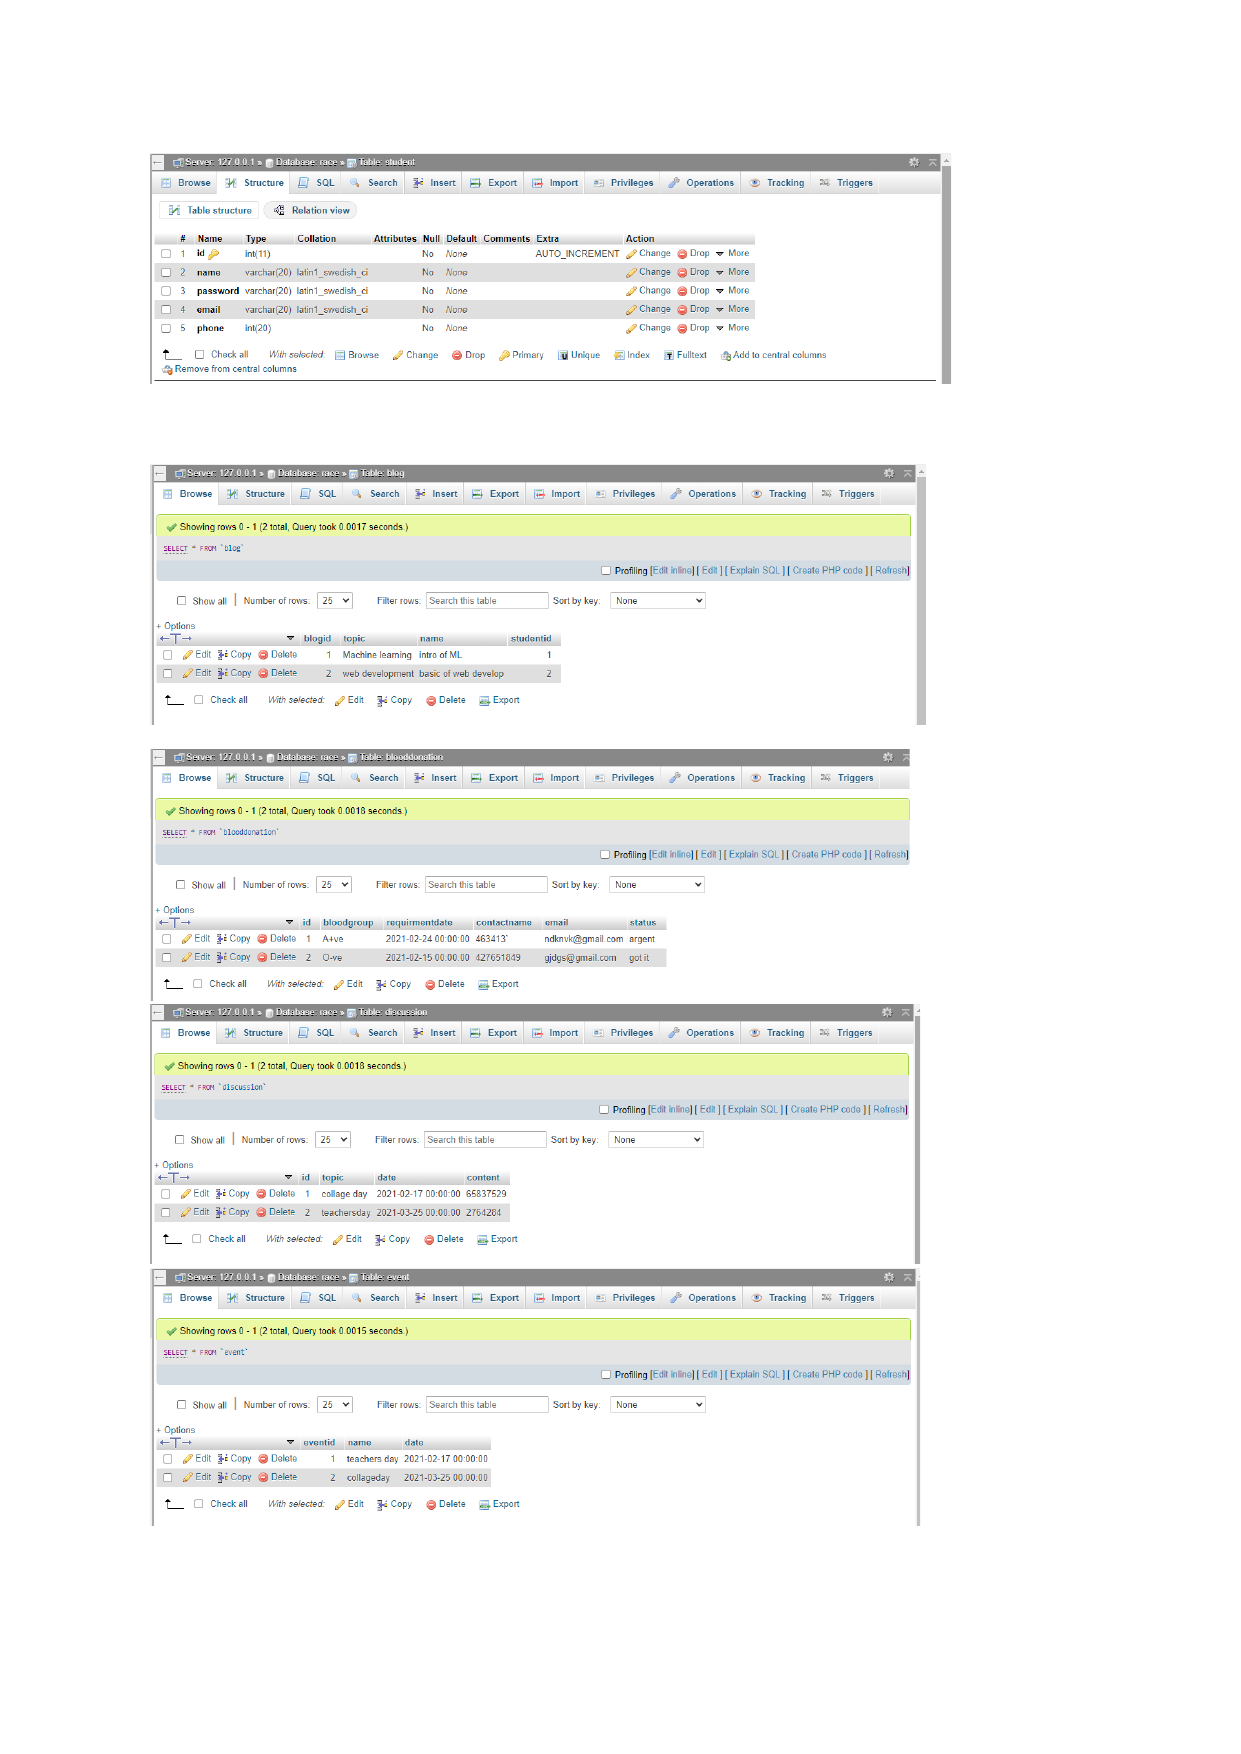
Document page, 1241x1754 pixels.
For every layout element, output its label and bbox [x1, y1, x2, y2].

picture [150, 150, 952, 384]
picture [150, 1004, 921, 1264]
picture [150, 1267, 921, 1526]
picture [150, 749, 910, 1001]
picture [150, 461, 927, 725]
